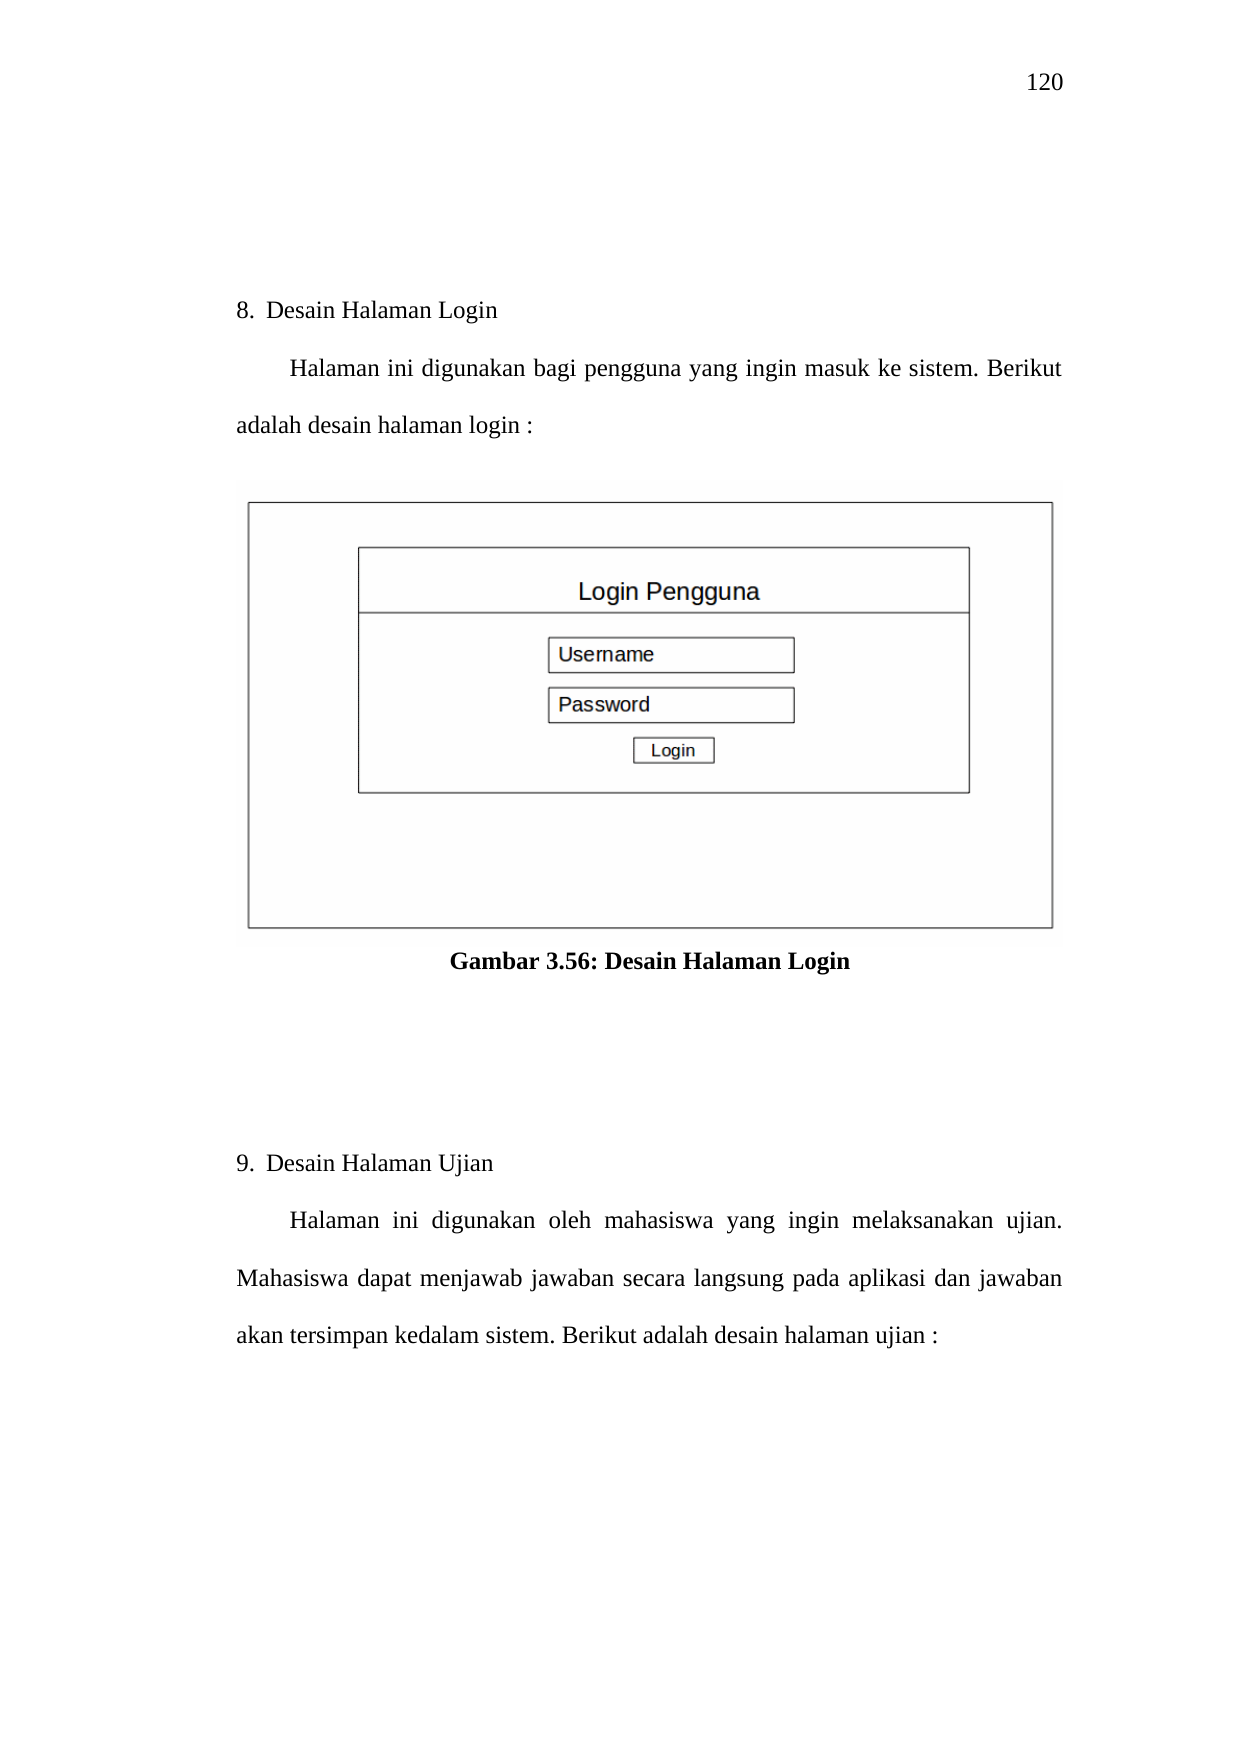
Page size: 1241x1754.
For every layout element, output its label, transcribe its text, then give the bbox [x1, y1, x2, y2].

picture [236, 480, 1064, 947]
list Desain Halaman Login [236, 295, 1063, 324]
text Halaman ini digunakan oleh mahasiswa yang ingin melaksanakan ujian. Mahasiswa dapat menjawab jawaban secara langsung pada aplikasi dan jawaban akan tersimpan kedalam sistem. Berikut adalah desain halaman ujian : [236, 1205, 1063, 1349]
text Halaman ini digunakan bagi pengguna yang ingin masuk ke sistem. Berikut adalah desain halaman login : [236, 353, 1063, 439]
list Desain Halaman Ujian [236, 1148, 1063, 1177]
